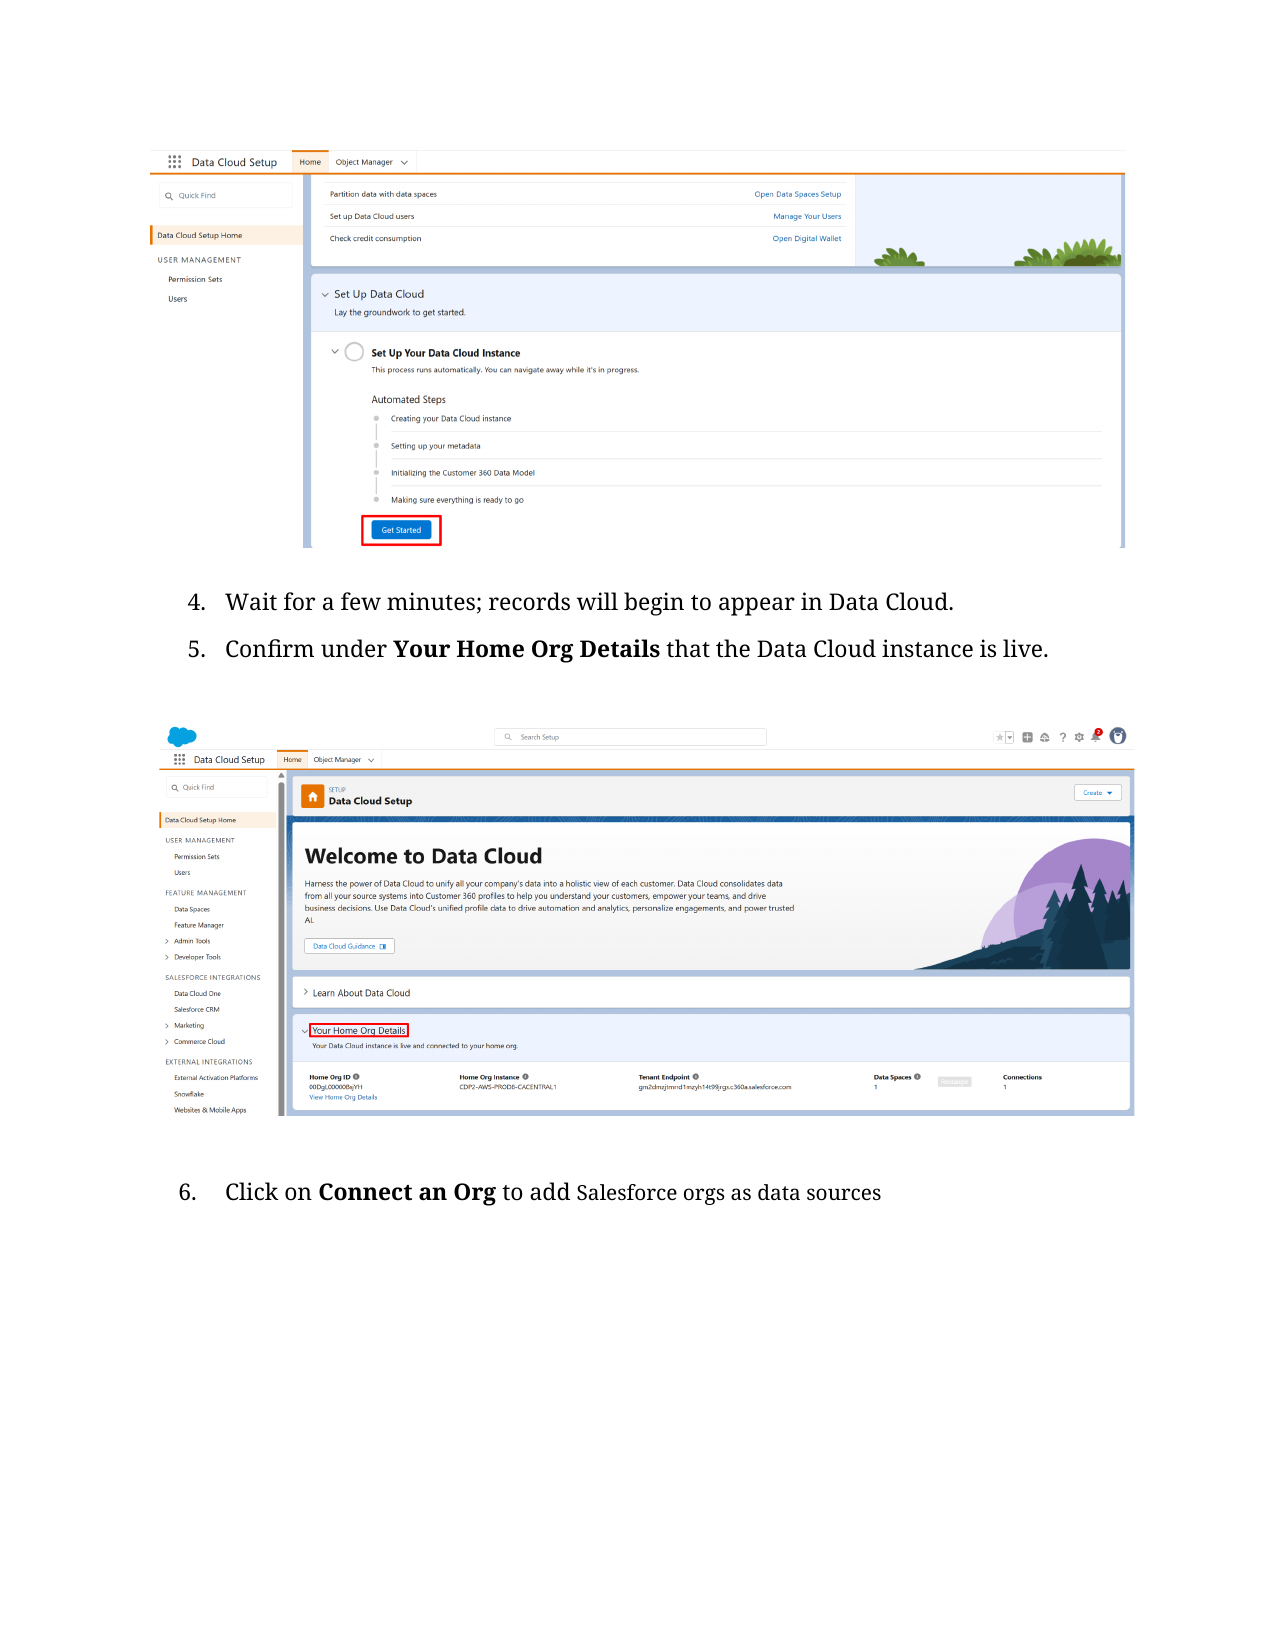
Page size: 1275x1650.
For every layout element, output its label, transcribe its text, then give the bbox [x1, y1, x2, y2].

picture [150, 150, 1125, 548]
picture [159, 724, 1135, 1116]
list Wait for a few minutes; records will begin to appear in Data Cloud. [187, 586, 1125, 617]
list Click on Connect an Org to add Salesforce orgs as data sources [178, 1176, 1125, 1207]
list Confirm under Your Home Org Details that the Data Cloud instance is live. [187, 633, 1125, 664]
